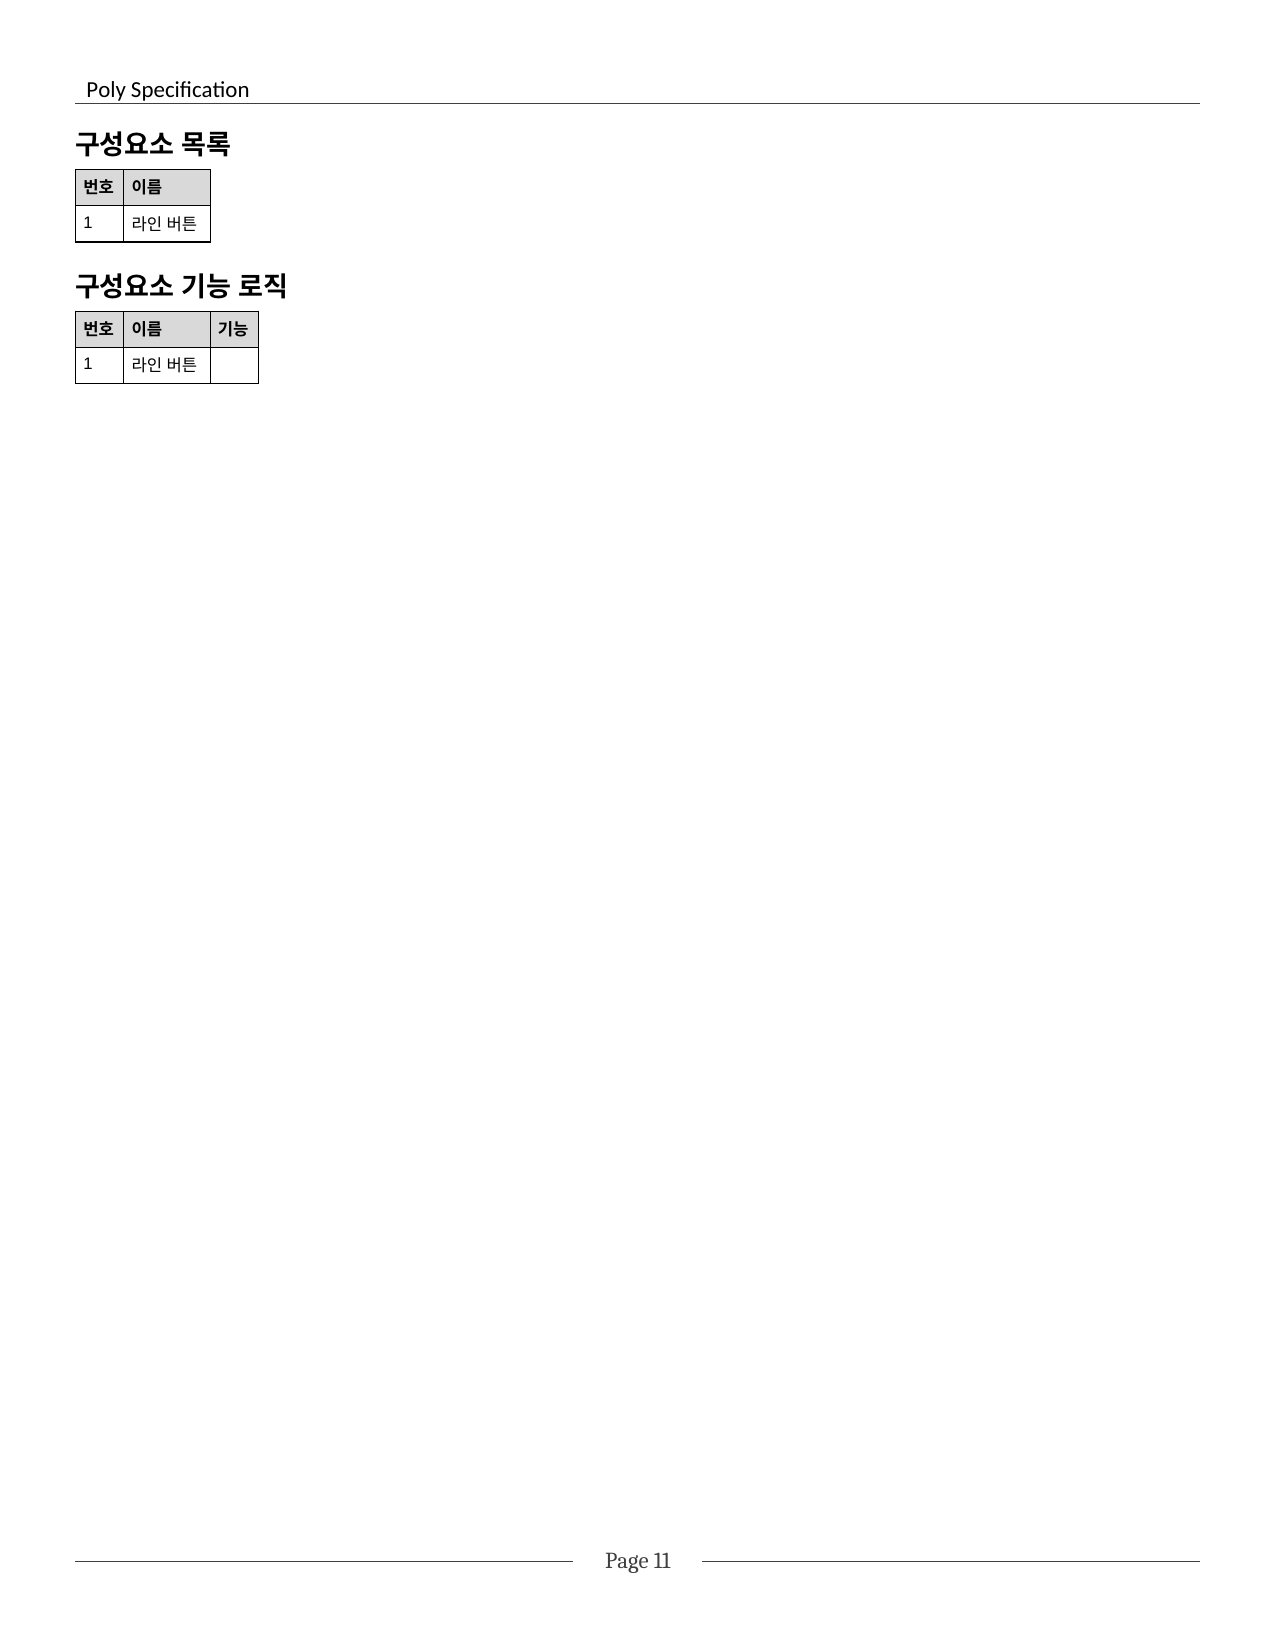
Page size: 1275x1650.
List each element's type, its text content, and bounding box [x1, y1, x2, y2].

table_cell 1 [76, 206, 123, 241]
subtitle 구성요소 기능 로직 [75, 267, 1200, 304]
table_header 이름 [124, 170, 210, 205]
table_header 이름 [124, 312, 210, 347]
table_header 번호 [76, 312, 123, 347]
table_cell 라인 버튼 [124, 348, 210, 383]
table_cell 1 [76, 348, 123, 383]
table_header 번호 [76, 170, 123, 205]
subtitle 구성요소 목록 [75, 126, 1200, 163]
table_cell 라인 버튼 [124, 206, 210, 241]
table_cell [211, 348, 258, 383]
table_header 기능 [211, 312, 258, 347]
